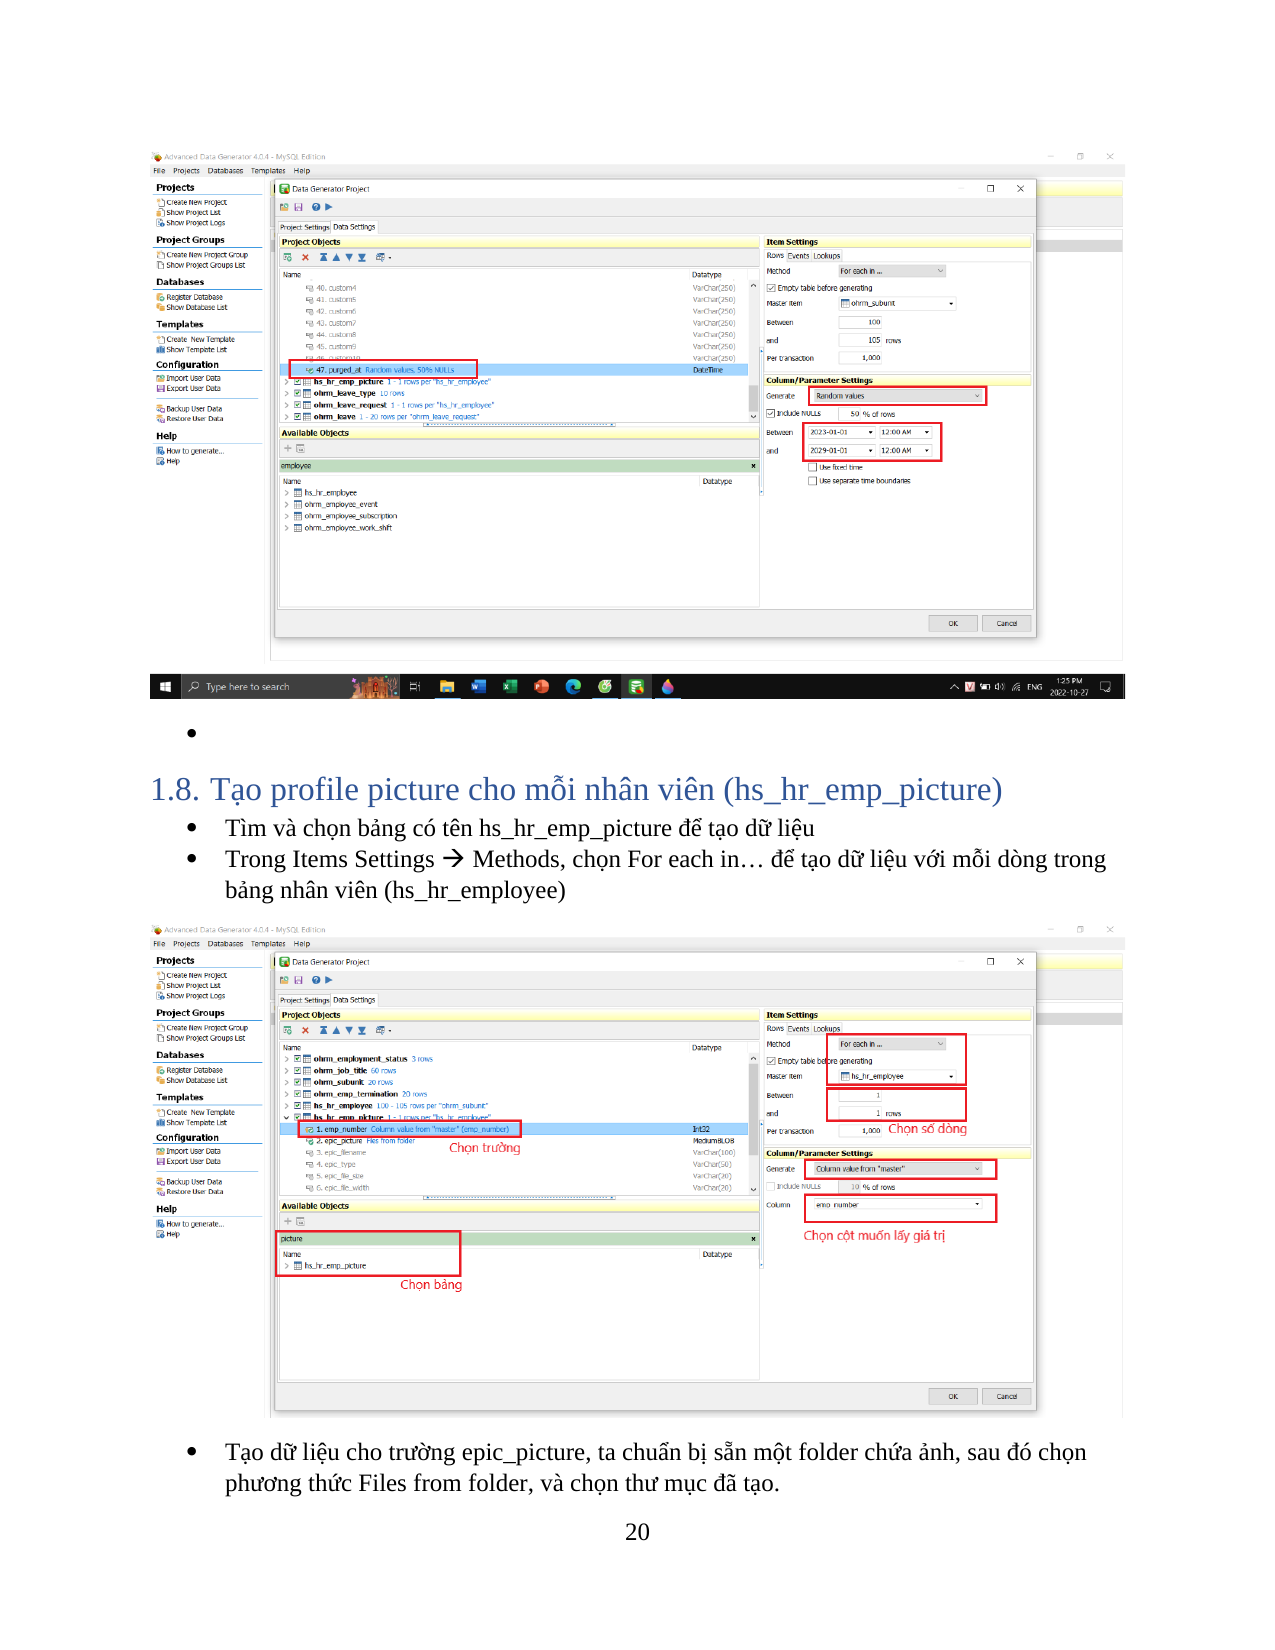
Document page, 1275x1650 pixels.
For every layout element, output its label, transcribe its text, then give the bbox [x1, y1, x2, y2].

list Tìm và chọn bảng có tên hs_hr_emp_picture để tạo dữ liệu [187, 813, 1125, 842]
list Tạo dữ liệu cho trường epic_picture, ta chuẩn bị sẵn một folder chứa ảnh, sau đó chọn phương thức Files from folder, và chọn thư mục đã tạo. [187, 1437, 1125, 1497]
picture [150, 150, 1125, 699]
subtitle Tạo profile picture cho mỗi nhân viên (hs_hr_emp_picture) [150, 769, 1125, 807]
list Trong Items Settings Methods, chọn For each in… để tạo dữ liệu với mỗi dòng trong bảng nhân viên (hs_hr_employee) [187, 844, 1125, 904]
picture [150, 922, 1125, 1418]
